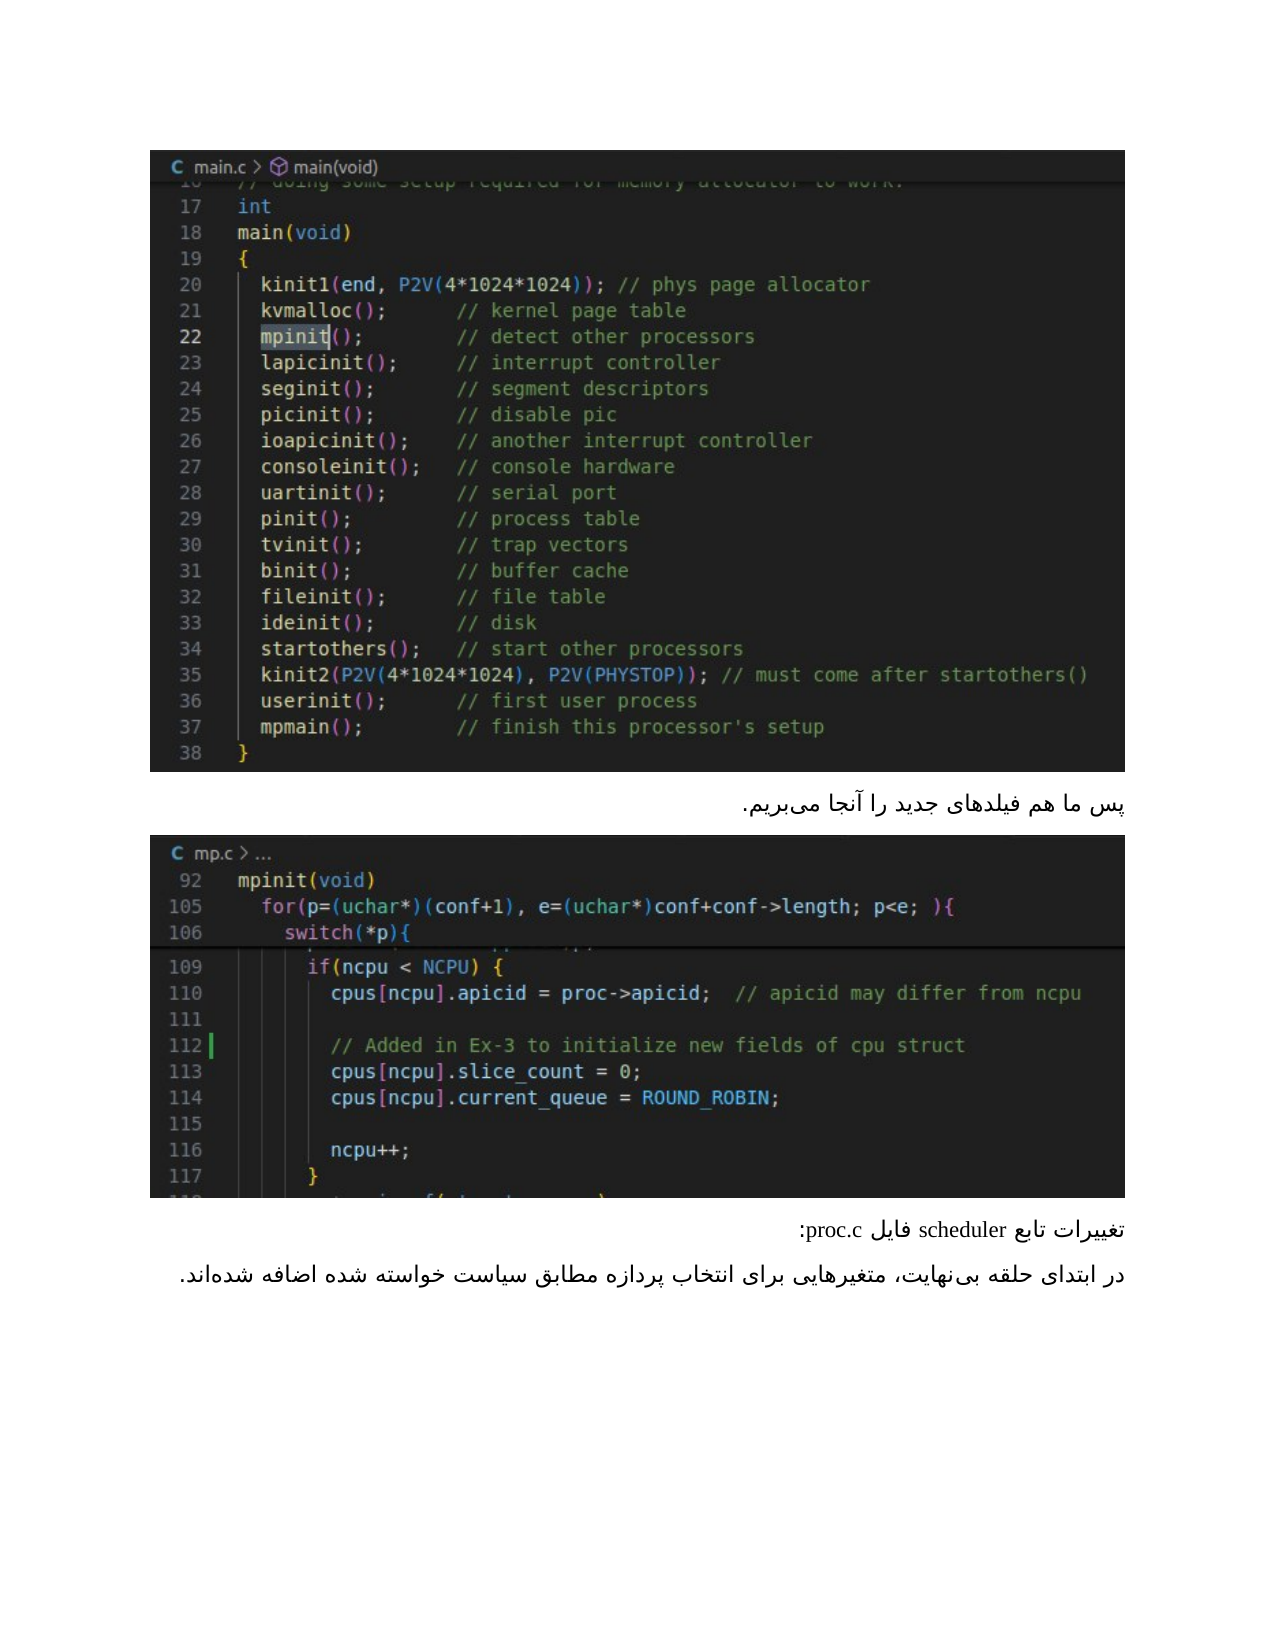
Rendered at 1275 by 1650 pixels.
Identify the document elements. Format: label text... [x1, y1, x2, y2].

text پس ما هم فیلدهای جدید را آنجا می‌بریم. [150, 790, 1125, 817]
picture [150, 835, 1125, 1198]
text در ابتدای حلقه بی‌نهایت، متغیرهایی برای انتخاب پردازه مطابق سیاست خواسته شده اضافه شده‌اند. [150, 1262, 1125, 1288]
text تغییرات تابع scheduler فایل proc.c: [150, 1216, 1125, 1243]
picture [150, 150, 1125, 772]
